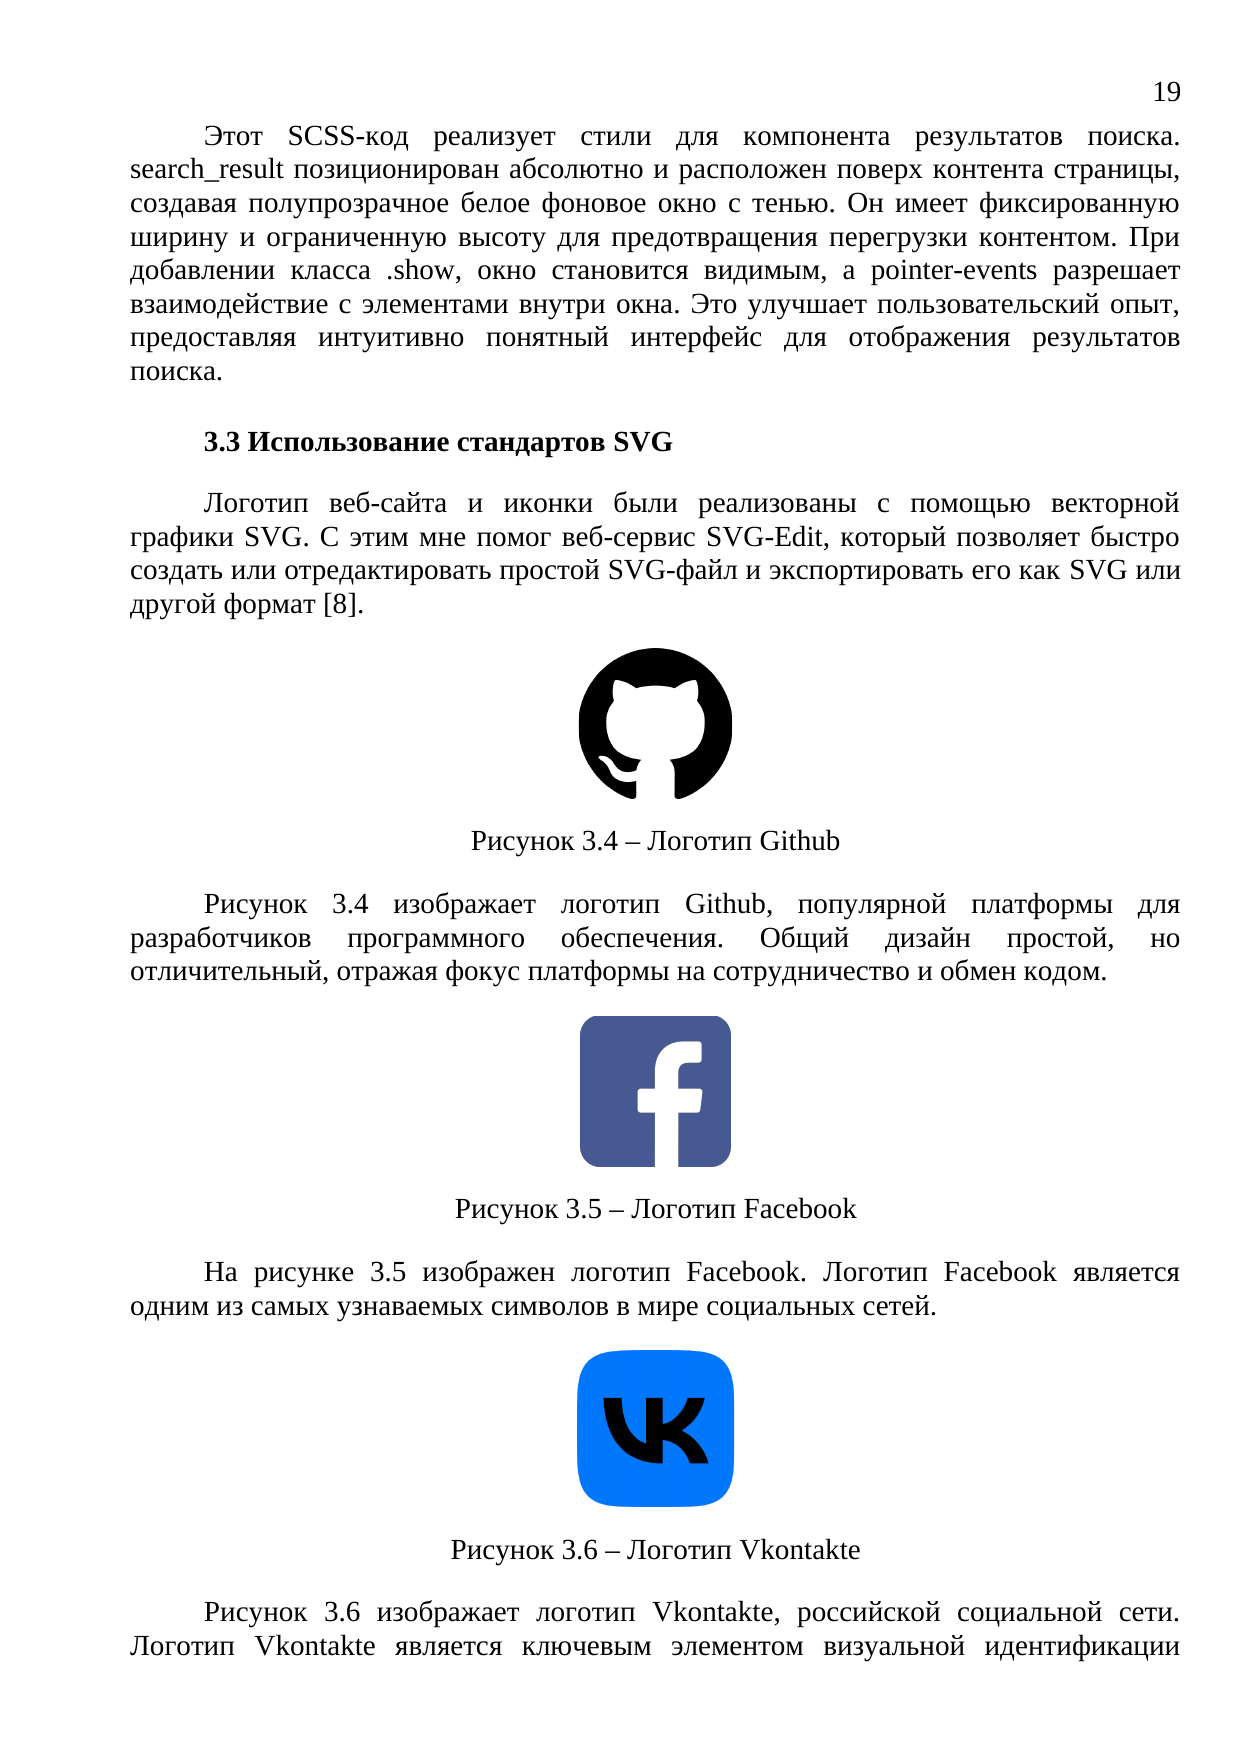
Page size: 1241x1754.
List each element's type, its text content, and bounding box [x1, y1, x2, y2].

picture [580, 1016, 731, 1167]
text Рисунок 3.6 – Логотип Vkontakte [130, 1532, 1181, 1565]
text Логотип веб-сайта и иконки были реализованы с помощью векторной графики SVG. С этим мне помог веб-сервис SVG-Edit, который позволяет быстро создать или отредактировать простой SVG-файл и экспортировать его как SVG или другой формат [8]. [130, 485, 1181, 619]
text Рисунок 3.4 изображает логотип Github, популярной платформы для разработчиков программного обеспечения. Общий дизайн простой, но отличительный, отражая фокус платформы на сотрудничество и обмен кодом. [130, 886, 1181, 987]
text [130, 1594, 1181, 1662]
text Этот SCSS-код реализует стили для компонента результатов поиска. search_result позиционирован абсолютно и расположен поверх контента страницы, создавая полупрозрачное белое фоновое окно с тенью. Он имеет фиксированную ширину и ограниченную высоту для предотвращения перегрузки контентом. При добавлении класса .show, окно становится видимым, а pointer-events разрешает взаимодействие с элементами внутри окна. Это улучшает пользовательский опыт, предоставляя интуитивно понятный интерфейс для отображения результатов поиска. [130, 118, 1181, 386]
picture [576, 1350, 735, 1507]
subtitle Использование стандартов SVG [204, 424, 1181, 457]
text Рисунок 3.4 – Логотип Github [130, 823, 1181, 857]
text На рисунке 3.5 изображен логотип Facebook. Логотип Facebook является одним из самых узнаваемых символов в мире социальных сетей. [130, 1254, 1181, 1321]
text Рисунок 3.5 – Логотип Facebook [130, 1192, 1181, 1225]
picture [578, 648, 733, 799]
